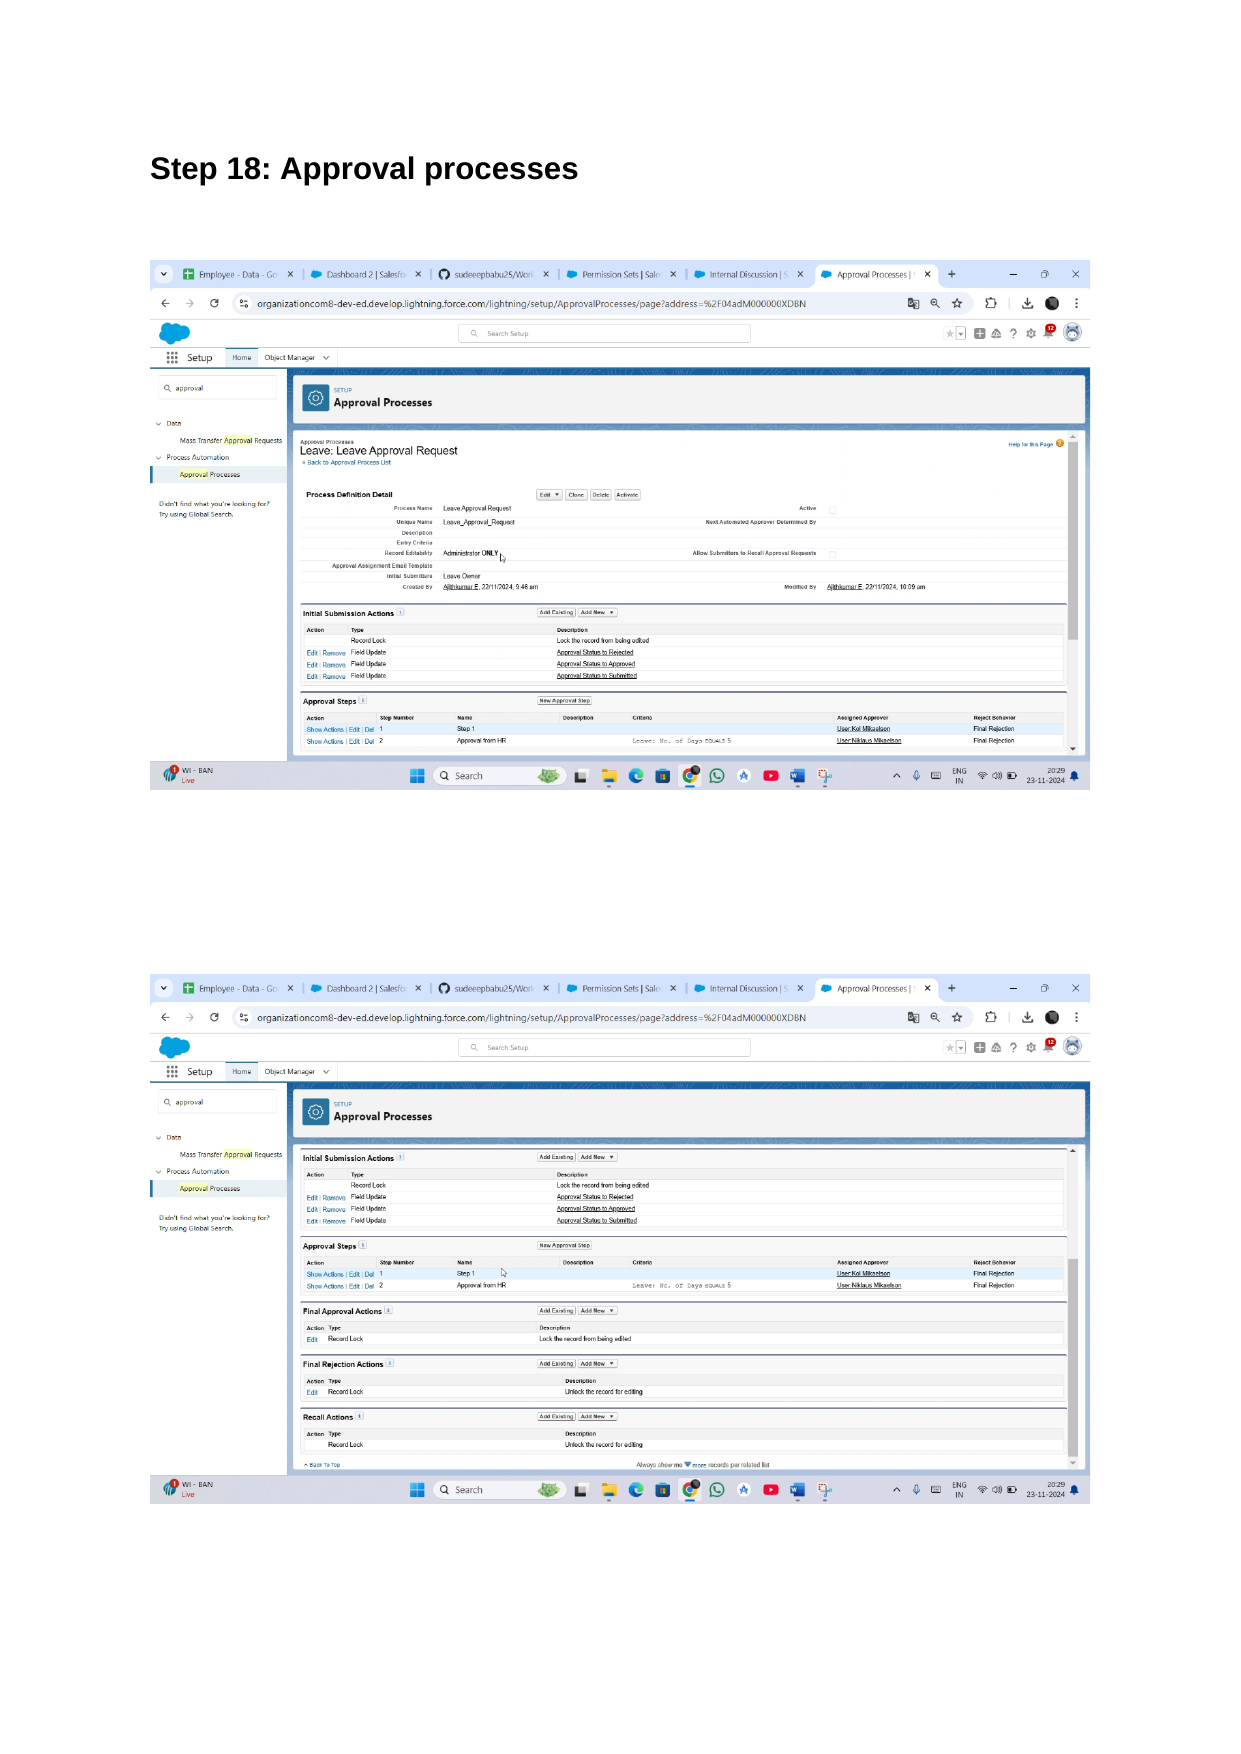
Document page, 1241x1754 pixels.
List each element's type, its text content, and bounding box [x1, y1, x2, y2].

picture [150, 260, 1091, 790]
text Step 18: Approval processes [150, 150, 1090, 186]
picture [150, 974, 1091, 1504]
